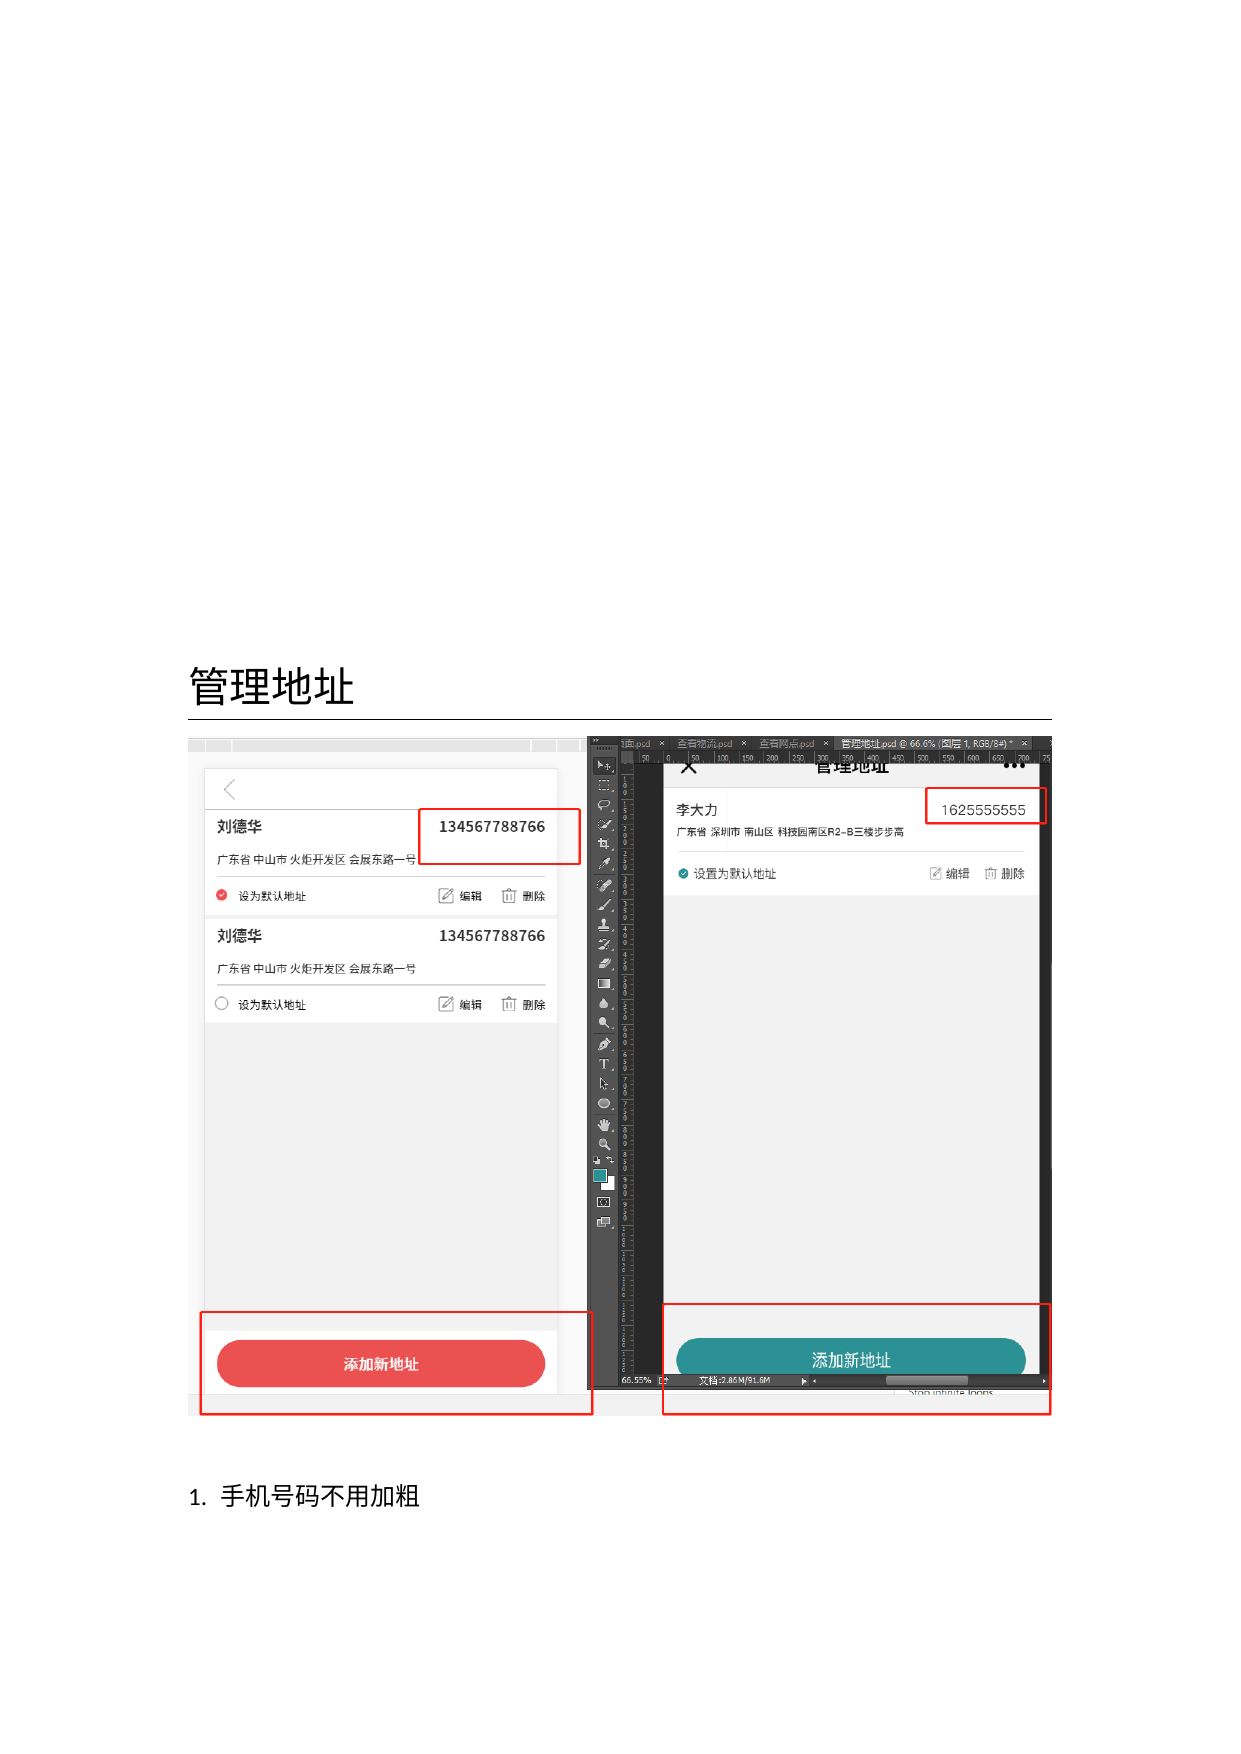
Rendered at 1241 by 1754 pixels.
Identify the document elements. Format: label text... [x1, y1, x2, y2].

list 手机号码不用加粗 [188, 1460, 1052, 1529]
picture [187, 736, 1052, 1416]
text 管理地址 [188, 650, 1052, 719]
